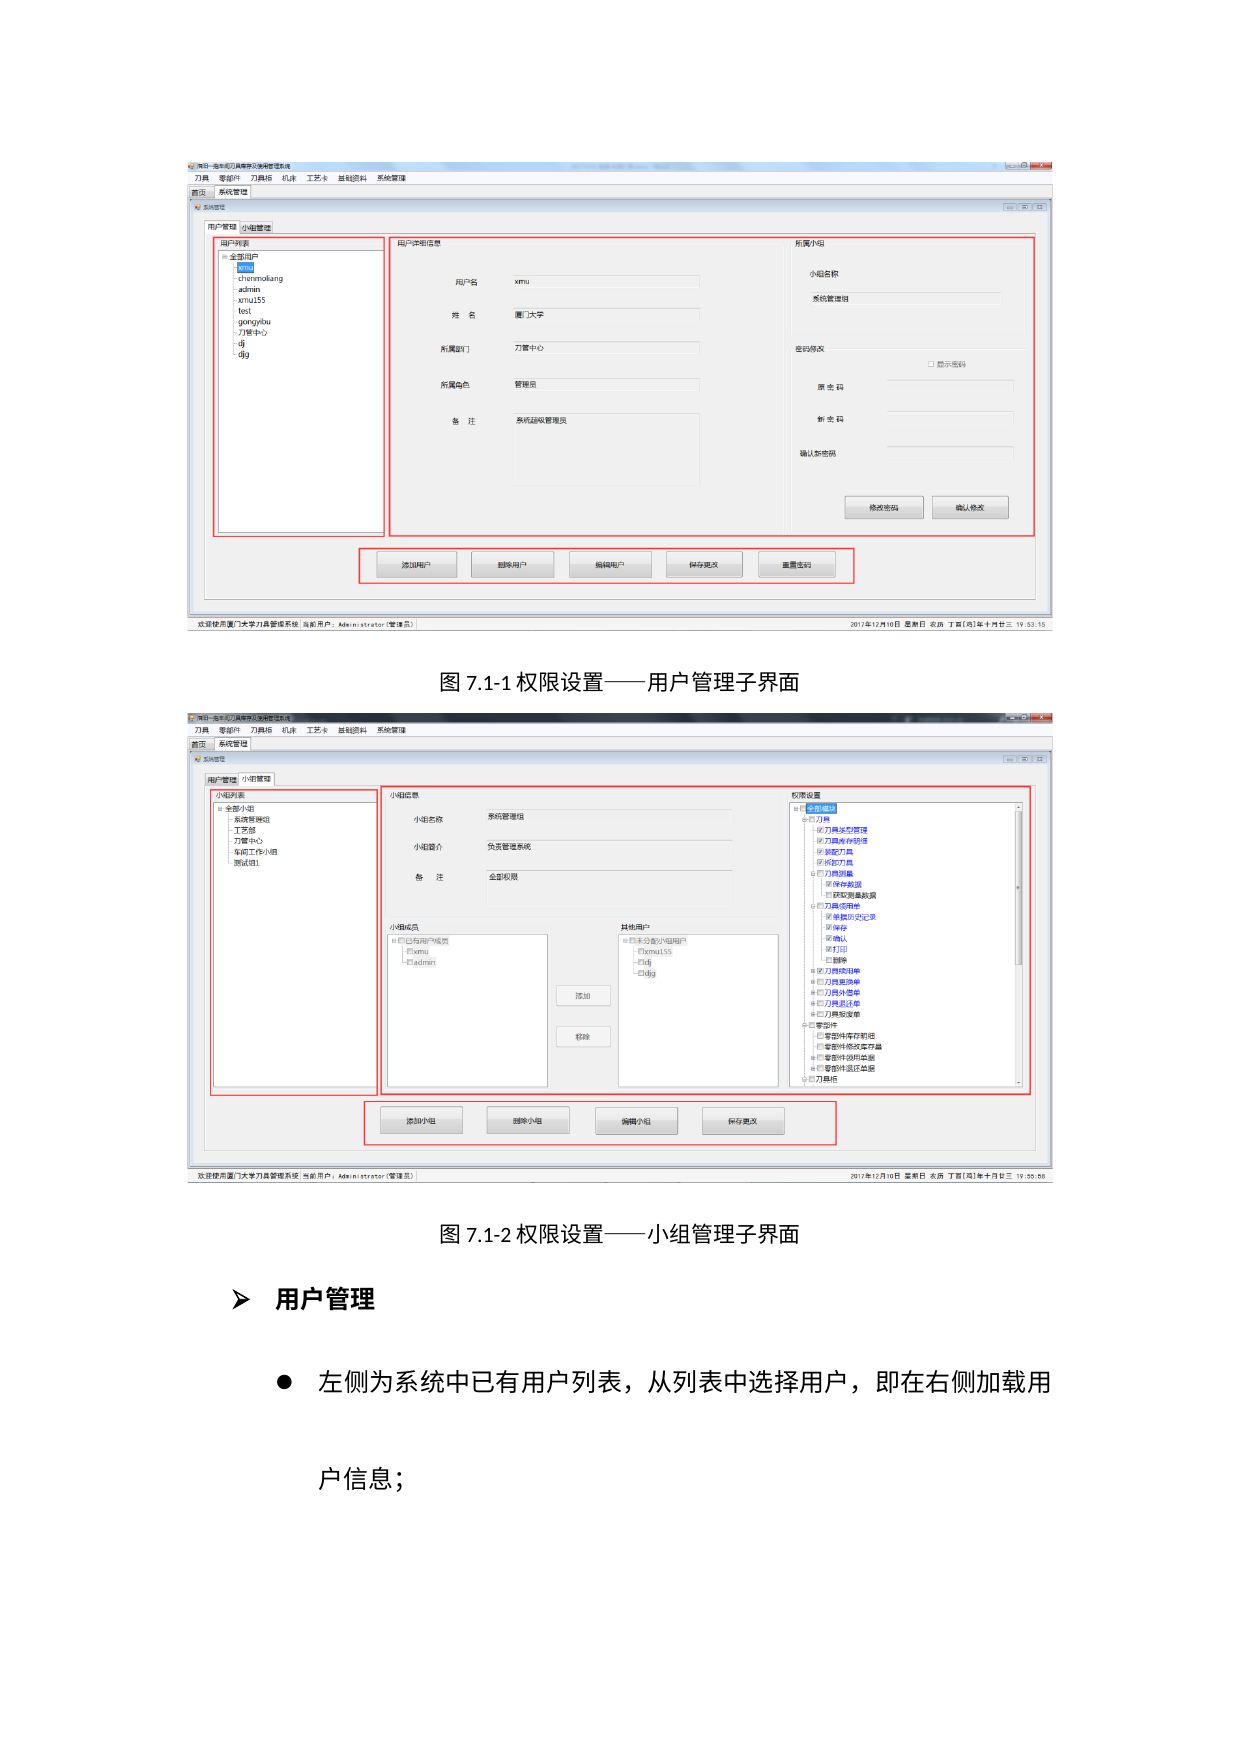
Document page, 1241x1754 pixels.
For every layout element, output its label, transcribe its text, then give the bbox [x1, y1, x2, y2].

text 图7.1-2 权限设置——小组管理子界面 [187, 1216, 1053, 1249]
picture [187, 162, 1053, 631]
list 左侧为系统中已有用户列表，从列表中选择用户，即在右侧加载用户信息； [275, 1348, 1053, 1511]
picture [187, 713, 1053, 1183]
text 图7.1-1 权限设置——用户管理子界面 [187, 665, 1053, 697]
list 用户管理 [231, 1265, 1053, 1330]
